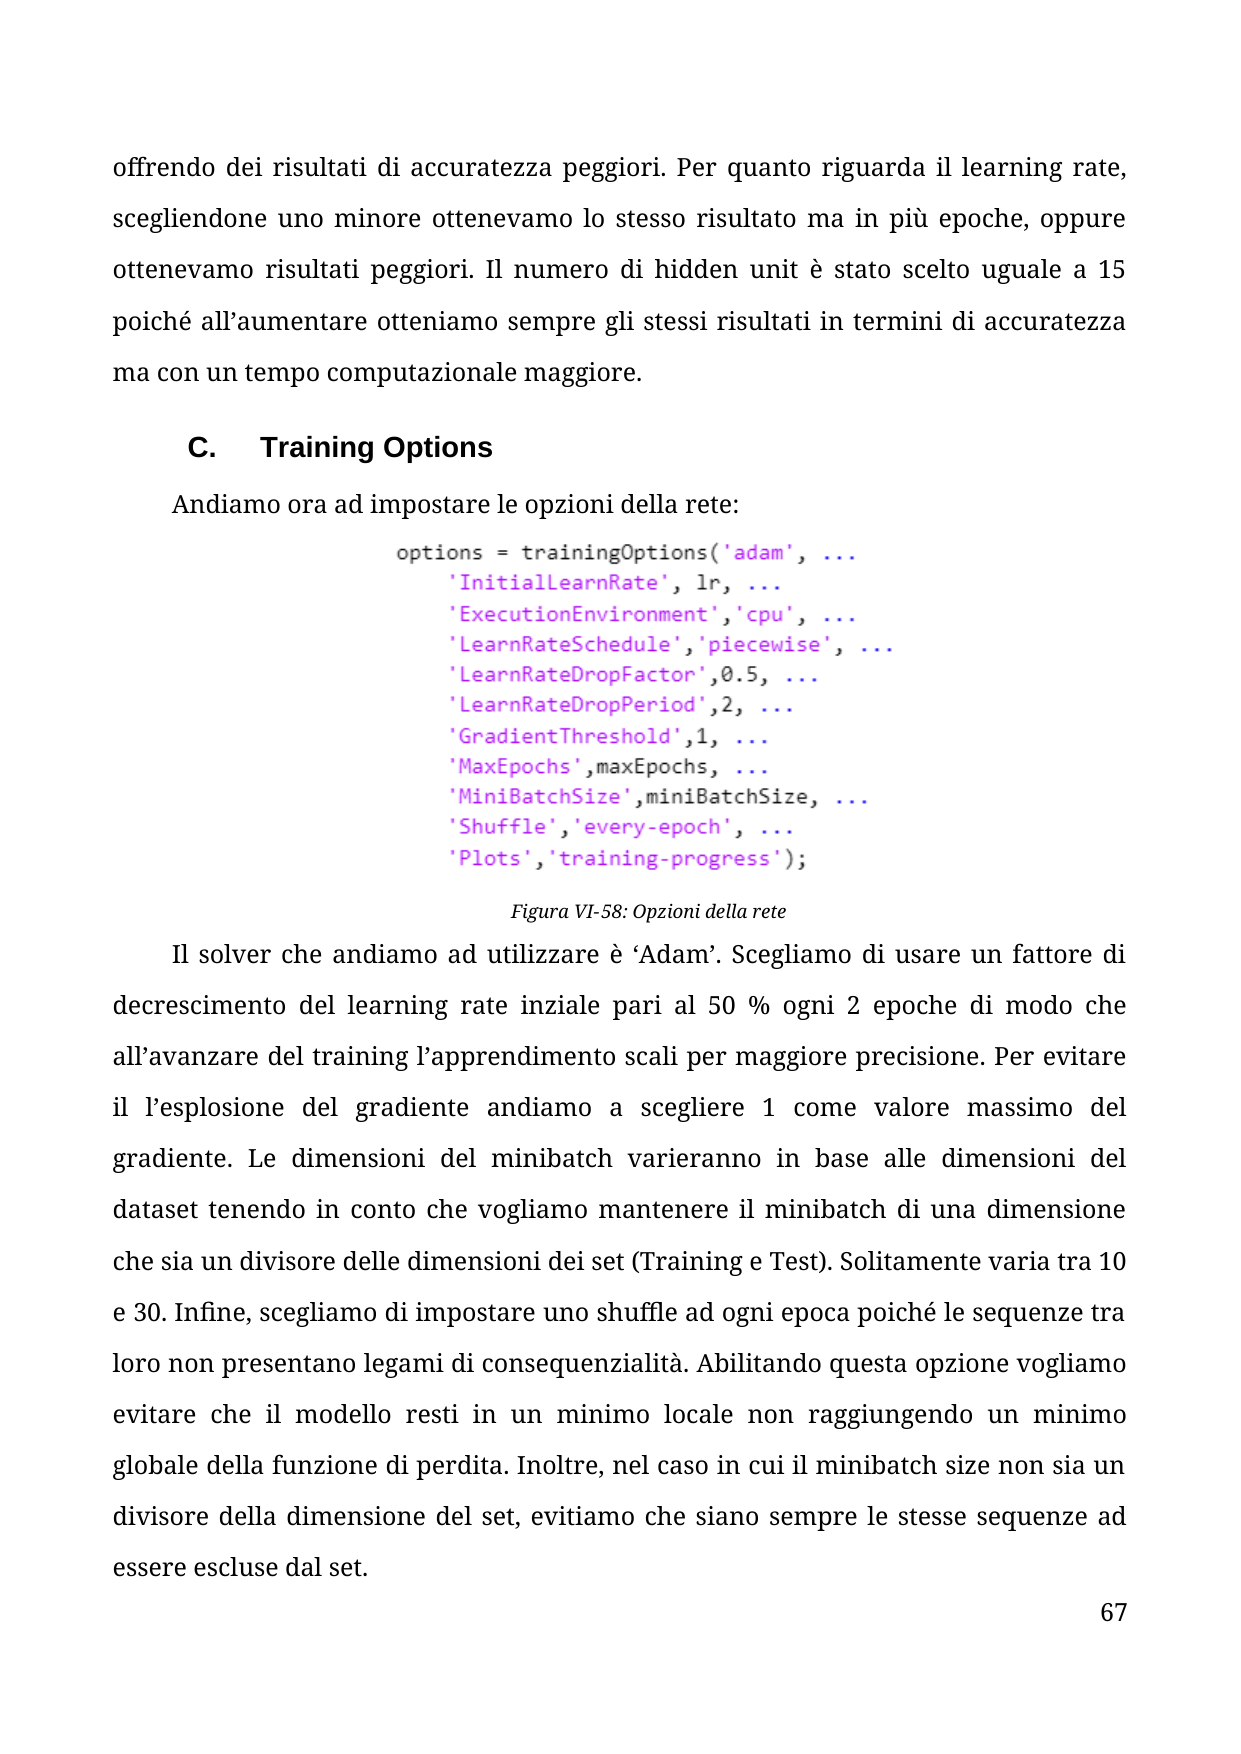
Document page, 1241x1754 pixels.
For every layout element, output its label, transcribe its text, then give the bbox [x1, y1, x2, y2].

text Andiamo ora ad impostare le opzioni della rete: [112, 487, 1128, 521]
picture [383, 537, 916, 882]
text Il solver che andiamo ad utilizzare è ‘Adam’. Scegliamo di usare un fattore di decrescimento del learning rate inziale pari al 50 % ogni 2 epoche di modo che all’avanzare del training l’apprendimento scali per maggiore precisione. Per evitare il l’esplosione del gradiente andiamo a scegliere 1 come valore massimo del gradiente. Le dimensioni del minibatch varieranno in base alle dimensioni del dataset tenendo in conto che vogliamo mantenere il minibatch di una dimensione che sia un divisore delle dimensioni dei set (Training e Test). Solitamente varia tra 10 e 30. Infine, scegliamo di impostare uno shuffle ad ogni epoca poiché le sequenze tra loro non presentano legami di consequenzialità. Abilitando questa opzione vogliamo evitare che il modello resti in un minimo locale non raggiungendo un minimo globale della funzione di perdita. Inoltre, nel caso in cui il minibatch size non sia un divisore della dimensione del set, evitiamo che siano sempre le stesse sequenze ad essere escluse dal set. [112, 937, 1128, 1583]
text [112, 150, 1128, 388]
subtitle Training Options [187, 430, 1128, 464]
